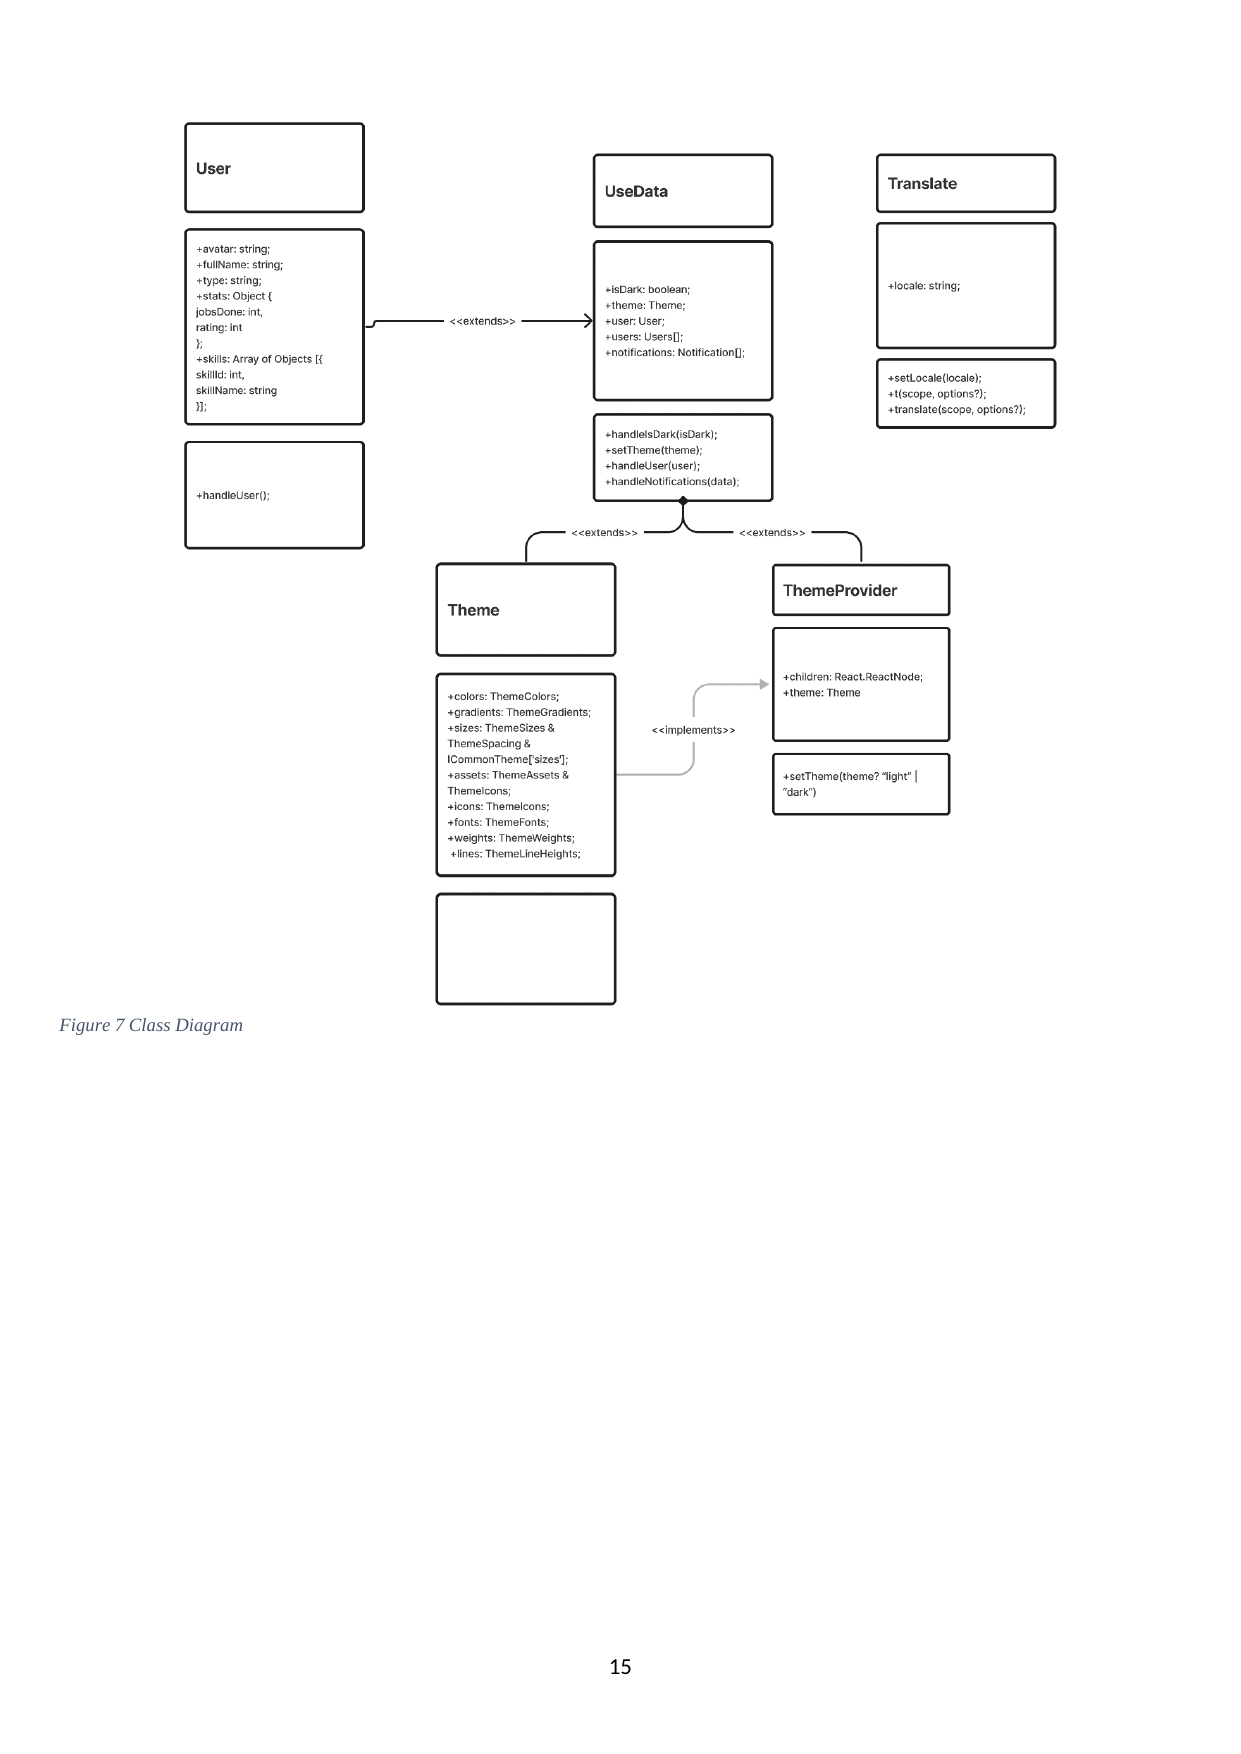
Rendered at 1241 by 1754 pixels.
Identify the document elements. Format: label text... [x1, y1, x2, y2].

text Figure 7 Class Diagram [59, 1014, 1181, 1035]
picture [100, 102, 1140, 1014]
